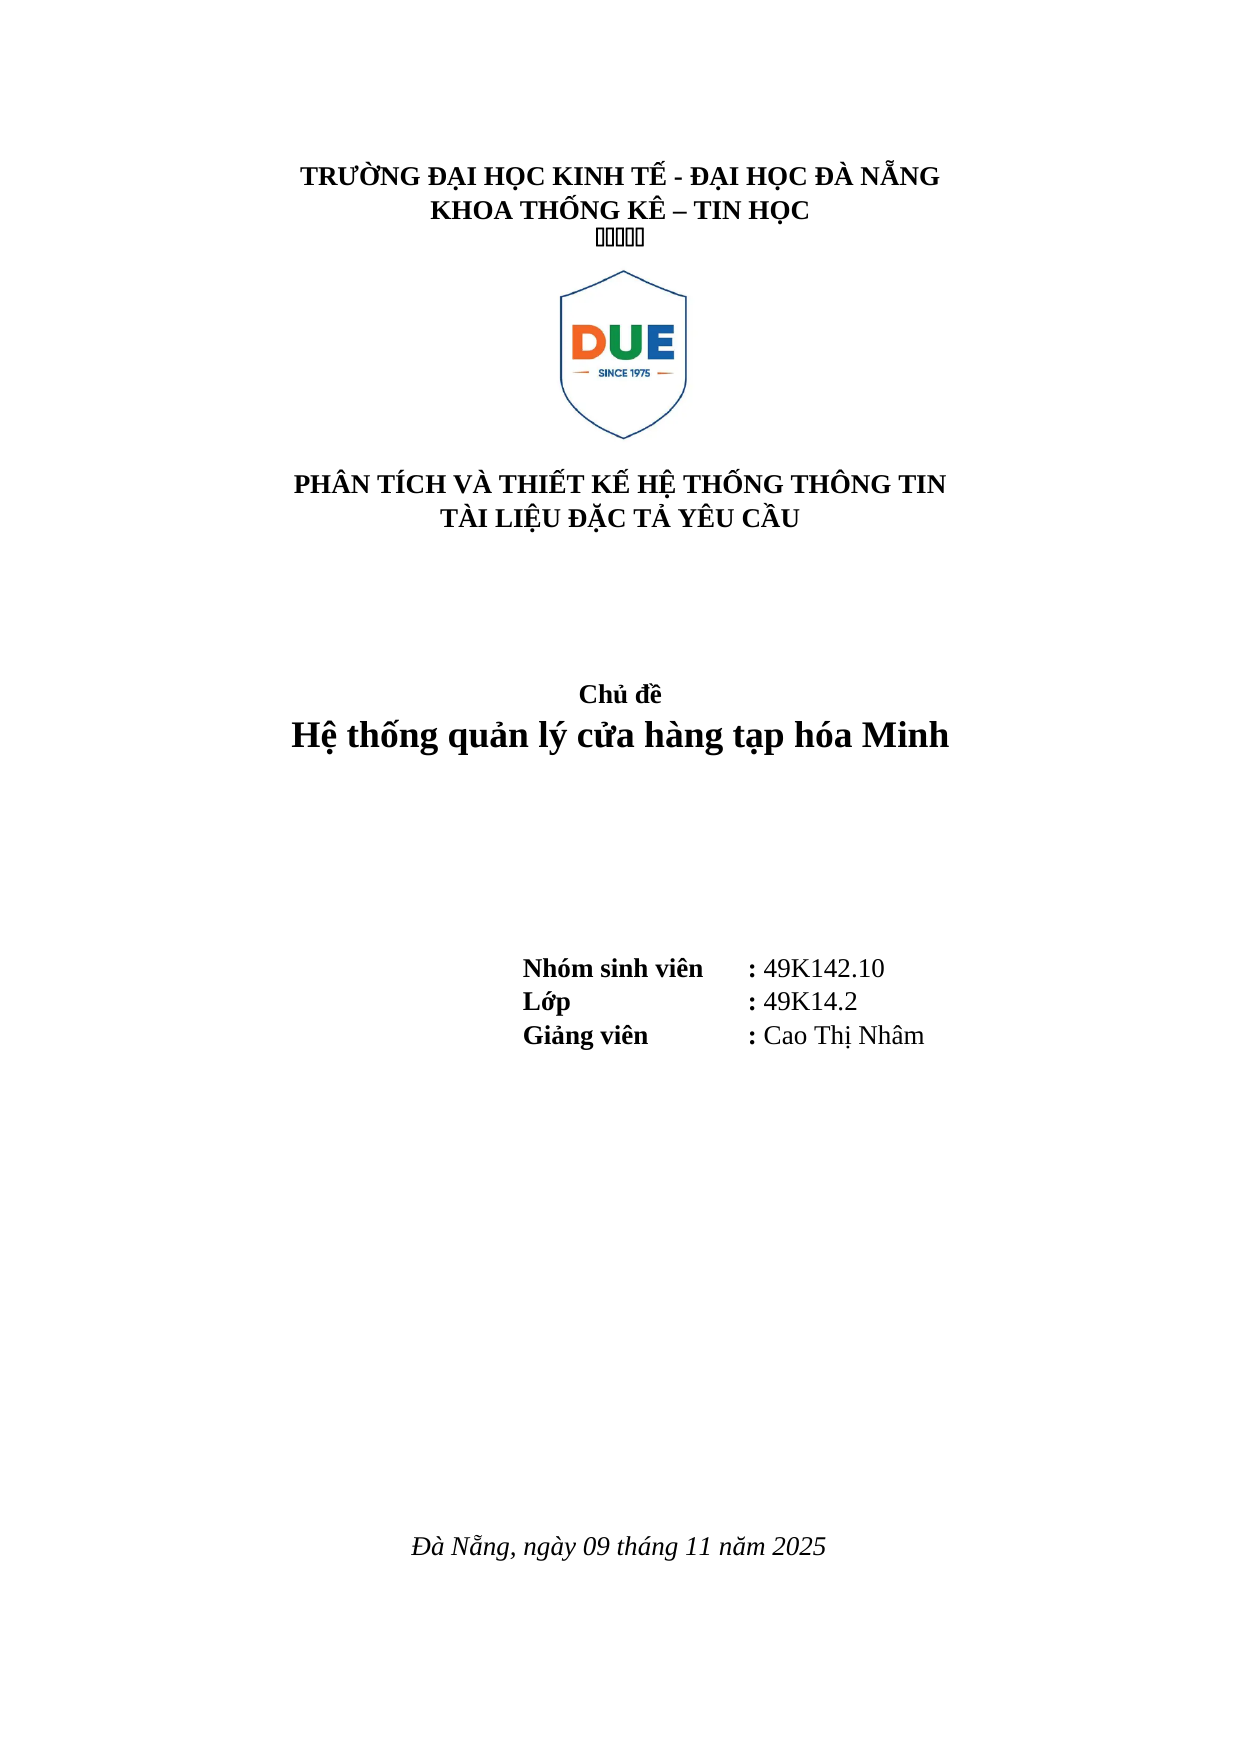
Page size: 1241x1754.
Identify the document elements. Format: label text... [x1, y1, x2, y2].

text TRƯỜNG ĐẠI HỌC KINH TẾ - ĐẠI HỌC ĐÀ NẴNG [148, 160, 1092, 191]
text Giảng viên : Cao Thị Nhâm [448, 1019, 1092, 1050]
text Hệ thống quản lý cửa hàng tạp hóa Minh [148, 712, 1092, 755]
text Đà Nẵng, ngày 09 tháng 11 năm 2025 [148, 1530, 1092, 1561]
text KHOA THỐNG KÊ – TIN HỌC [148, 194, 1092, 225]
text Nhóm sinh viên : 49K142.10 [373, 952, 1092, 983]
text Lớp : 49K14.2 [448, 986, 1092, 1017]
picture [515, 253, 725, 450]
text PHÂN TÍCH VÀ THIẾT KẾ HỆ THỐNG THÔNG TIN [148, 468, 1092, 499]
text Chủ đề [148, 678, 1092, 710]
text TÀI LIỆU ĐẶC TẢ YÊU CẦU [148, 502, 1092, 533]
